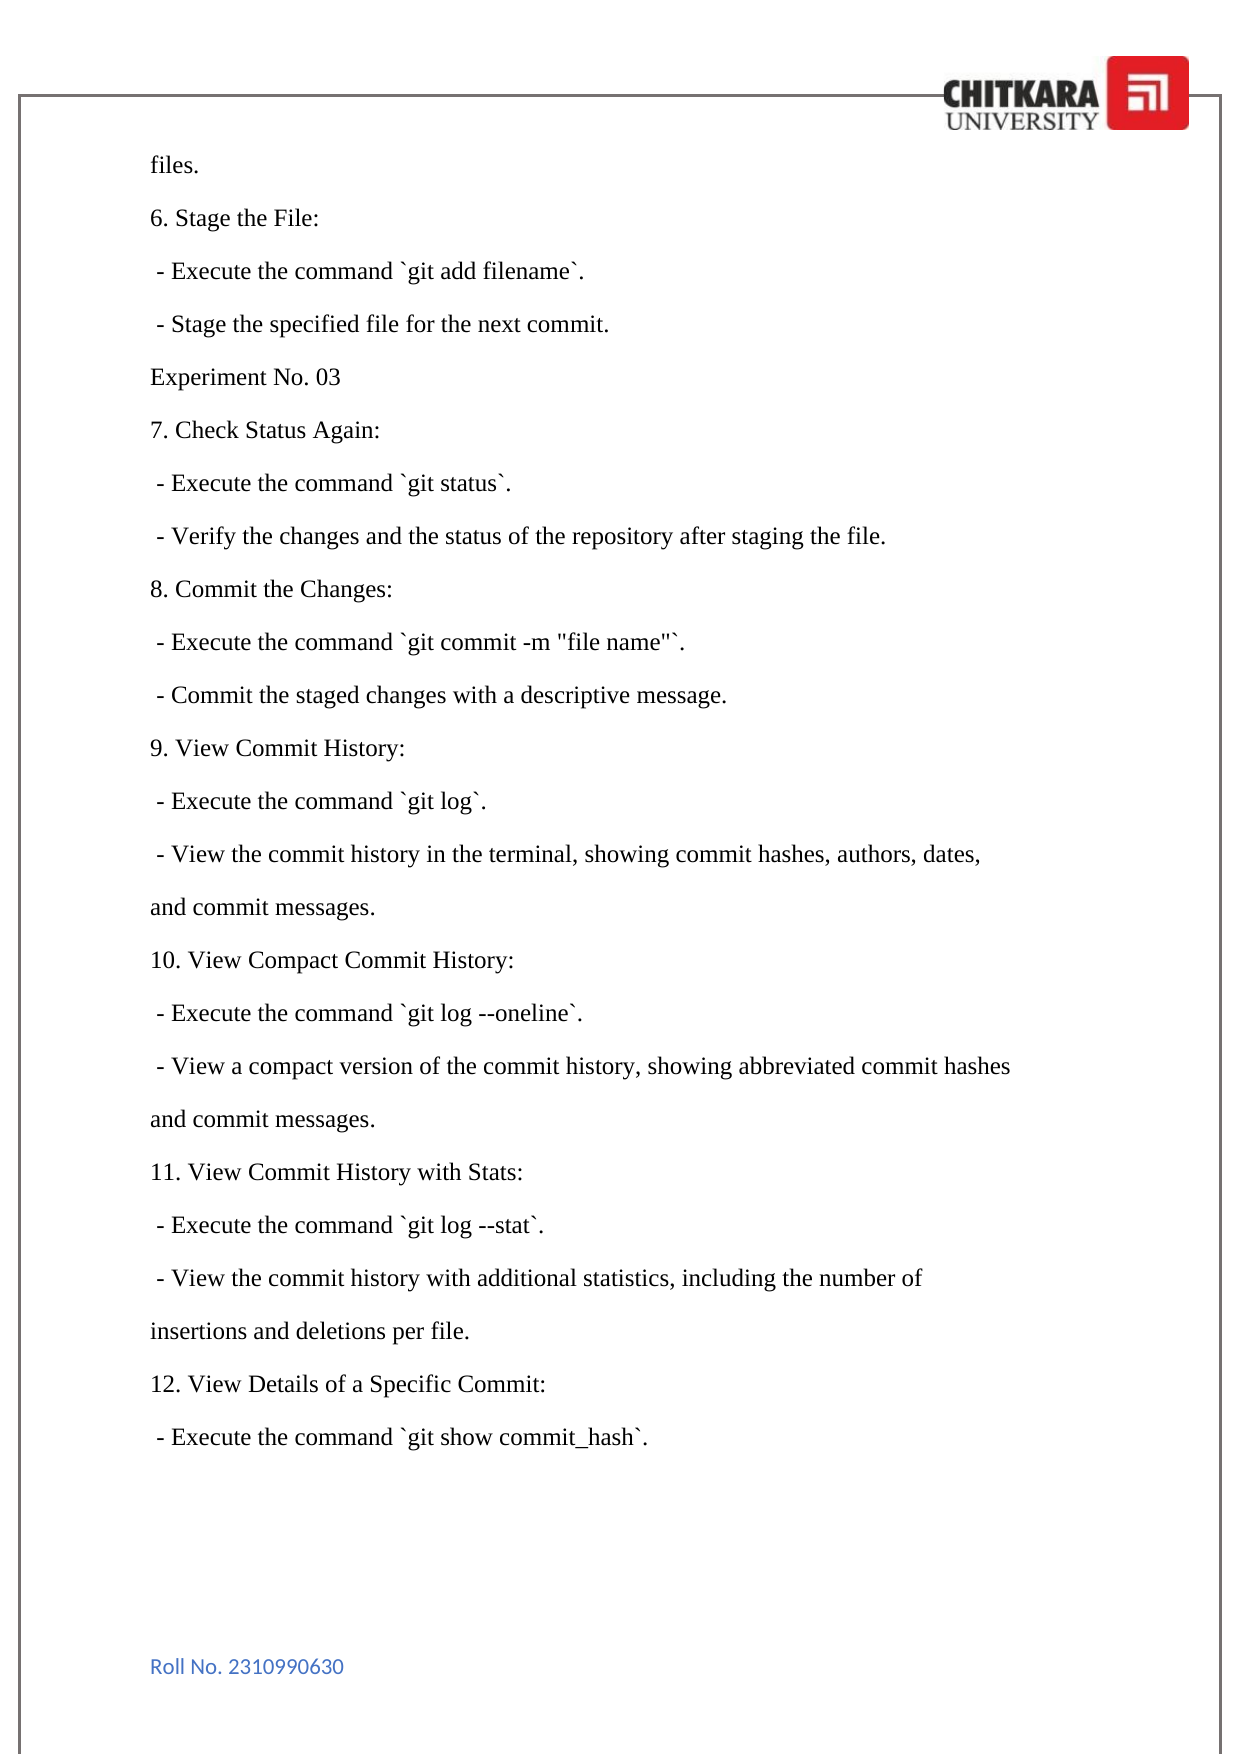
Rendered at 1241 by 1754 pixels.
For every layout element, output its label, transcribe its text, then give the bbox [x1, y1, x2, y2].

text - Execute the command `git log`. [150, 786, 1047, 815]
text files. [150, 150, 1047, 179]
text 8. Commit the Changes: [150, 574, 1047, 603]
text 12. View Details of a Specific Commit: [150, 1369, 1047, 1398]
text Experiment No. 03 [150, 362, 1047, 391]
text and commit messages. [150, 1104, 1047, 1133]
text - Execute the command `git add filename`. [150, 256, 1047, 285]
text insertions and deletions per file. [150, 1316, 1047, 1345]
text - Stage the specified file for the next commit. [150, 309, 1047, 338]
text - Execute the command `git show commit_hash`. [150, 1422, 1047, 1451]
text and commit messages. [150, 892, 1047, 921]
text - View the commit history in the terminal, showing commit hashes, authors, dates, [150, 839, 1047, 868]
text - Commit the staged changes with a descriptive message. [150, 680, 1047, 709]
text - View a compact version of the commit history, showing abbreviated commit hashes [150, 1051, 1047, 1080]
text 6. Stage the File: [150, 203, 1047, 232]
text - Verify the changes and the status of the repository after staging the file. [150, 521, 1047, 550]
text - Execute the command `git status`. [150, 468, 1047, 497]
text 11. View Commit History with Stats: [150, 1157, 1047, 1186]
text - Execute the command `git log --oneline`. [150, 998, 1047, 1027]
text - Execute the command `git commit -m "file name"`. [150, 627, 1047, 656]
text 7. Check Status Again: [150, 415, 1047, 444]
text 9. View Commit History: [150, 733, 1047, 762]
text - View the commit history with additional statistics, including the number of [150, 1263, 1047, 1292]
text 10. View Compact Commit History: [150, 945, 1047, 974]
text - Execute the command `git log --stat`. [150, 1210, 1047, 1239]
picture [943, 56, 1189, 130]
